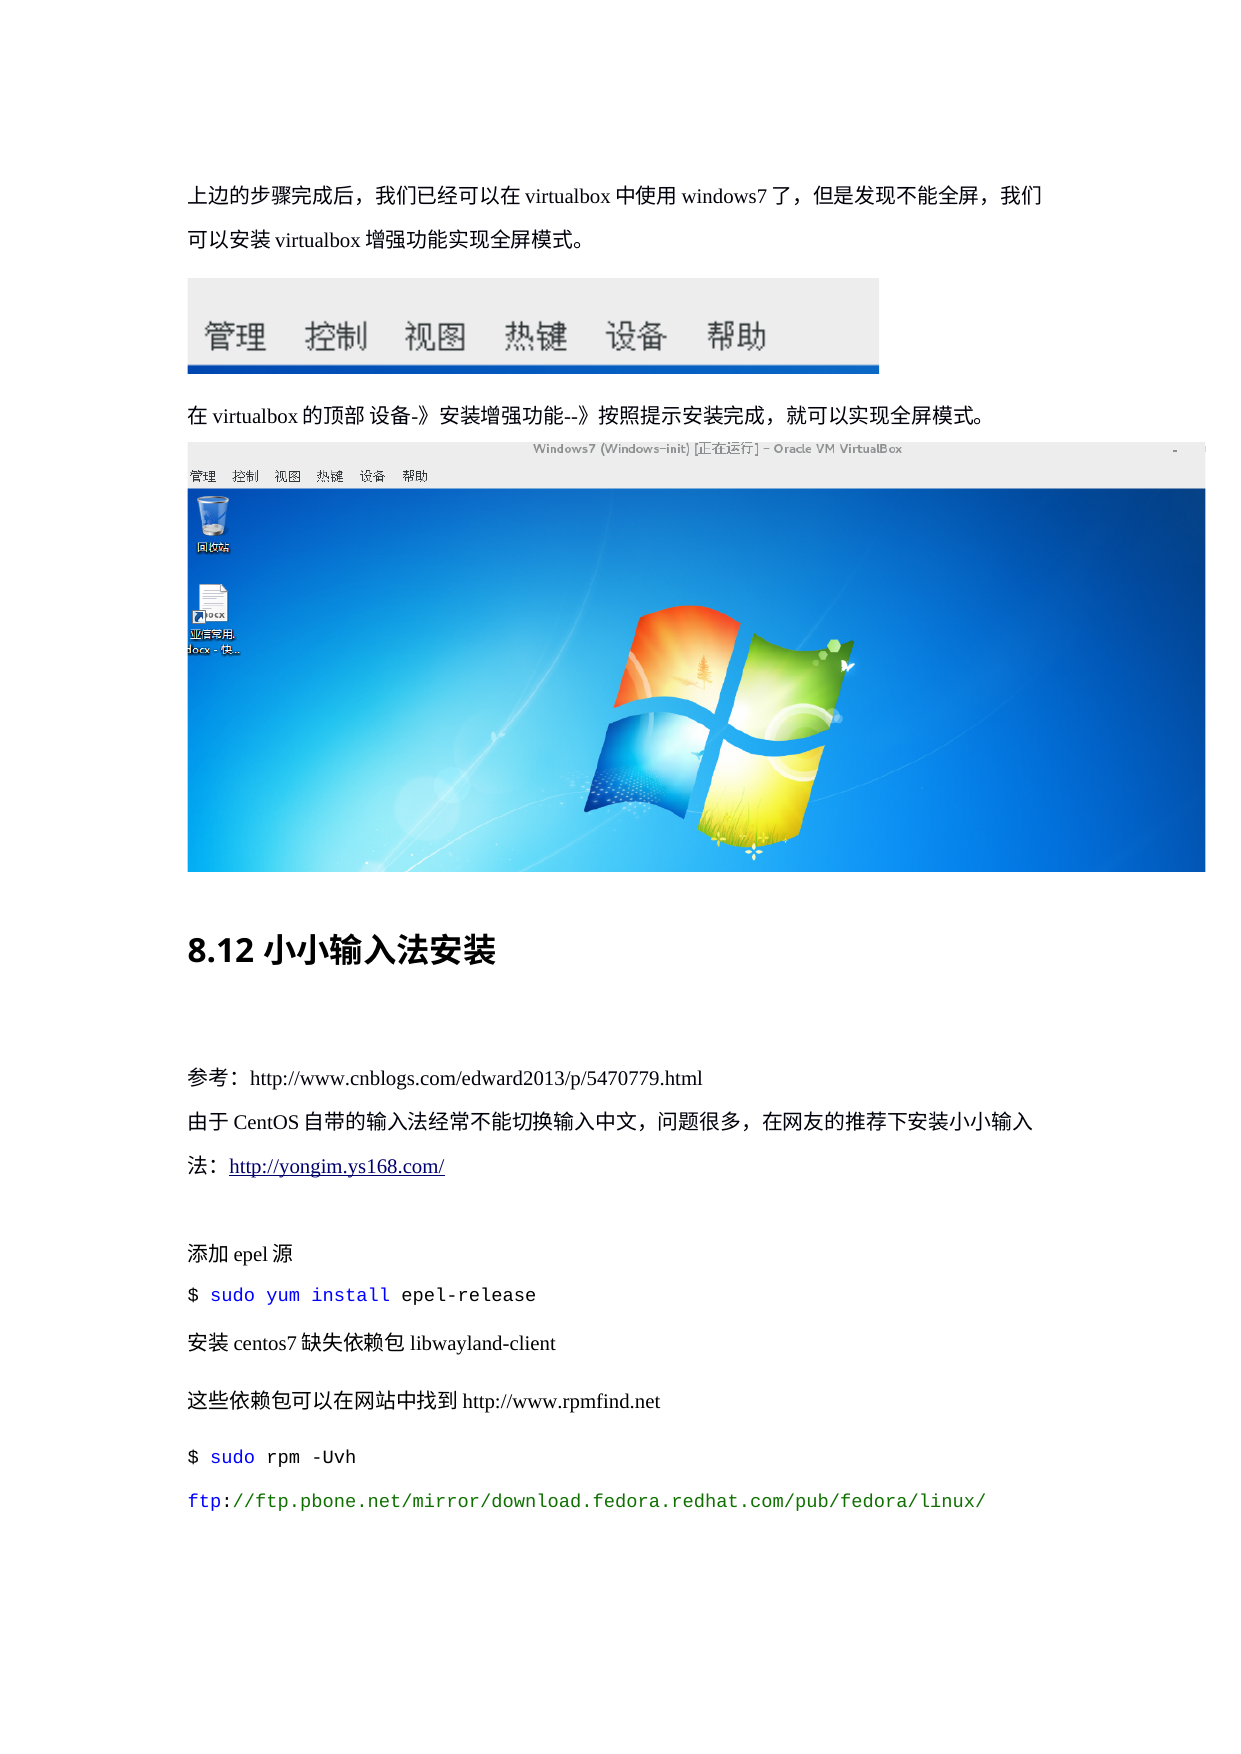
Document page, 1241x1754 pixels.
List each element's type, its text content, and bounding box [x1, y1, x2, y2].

text 参考：http://www.cnblogs.com/edward2013/p/5470779.html [187, 1054, 1053, 1099]
text 这些依赖包可以在网站中找到http://www.rpmfind.net [187, 1378, 1038, 1422]
text $ sudo yum install epel-release [187, 1275, 1053, 1319]
text 由于CentOS自带的输入法经常不能切换输入中文，问题很多，在网友的推荐下安装小小输入法：http://yongim.ys168.com/ [187, 1099, 1053, 1187]
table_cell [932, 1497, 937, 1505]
subtitle 8.12 小小输入法安装 [187, 904, 1053, 992]
text 安装centos7缺失依赖包 libwayland-client [187, 1319, 1038, 1363]
text 在virtualbox的顶部 设备-》安装增强功能--》按照提示安装完成，就可以实现全屏模式。 [187, 392, 1053, 436]
picture [187, 442, 1206, 872]
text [187, 1436, 1053, 1524]
text 添加epel源 [187, 1231, 1053, 1275]
text 上边的步骤完成后，我们已经可以在virtualbox中使用windows7了，但是发现不能全屏，我们可以安装virtualbox增强功能实现全屏模式。 [187, 172, 1053, 260]
picture [187, 278, 880, 374]
